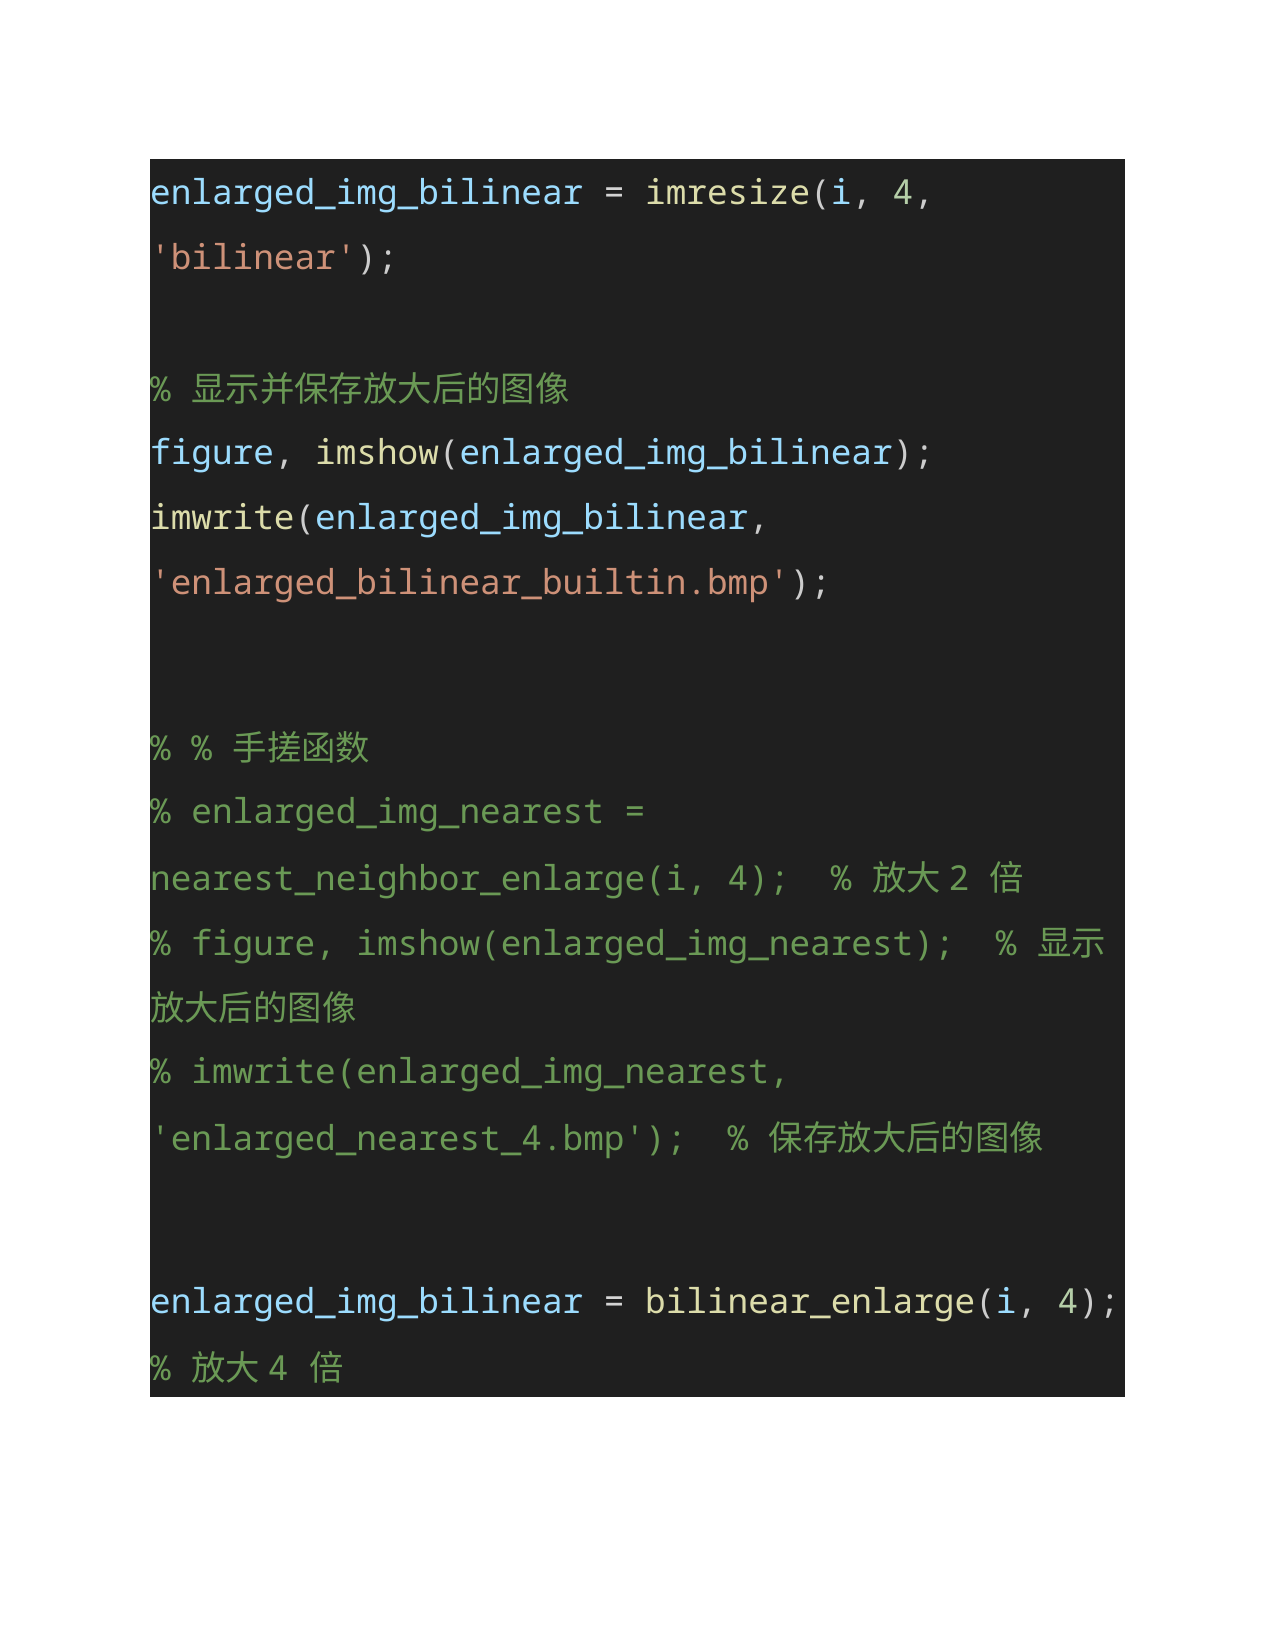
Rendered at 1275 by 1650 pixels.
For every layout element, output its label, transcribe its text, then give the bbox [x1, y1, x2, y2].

text % imwrite(enlarged_img_nearest, 'enlarged_nearest_4.bmp'); % 保存放大后的图像 [150, 1038, 1125, 1168]
text % % 手搓函数 [150, 713, 1125, 778]
text figure, imshow(enlarged_img_bilinear); [150, 419, 1125, 484]
text enlarged_img_bilinear = bilinear_enlarge(i, 4); % 放大 4 倍 [150, 1267, 1125, 1397]
text % enlarged_img_nearest = nearest_neighbor_enlarge(i, 4); % 放大 2 倍 [150, 778, 1125, 908]
text % 显示并保存放大后的图像 [150, 354, 1125, 419]
text enlarged_img_bilinear = imresize(i, 4, 'bilinear'); [150, 159, 1125, 289]
text imwrite(enlarged_img_bilinear, 'enlarged_bilinear_builtin.bmp'); [150, 484, 1125, 614]
text % figure, imshow(enlarged_img_nearest); % 显示放大后的图像 [150, 908, 1125, 1038]
